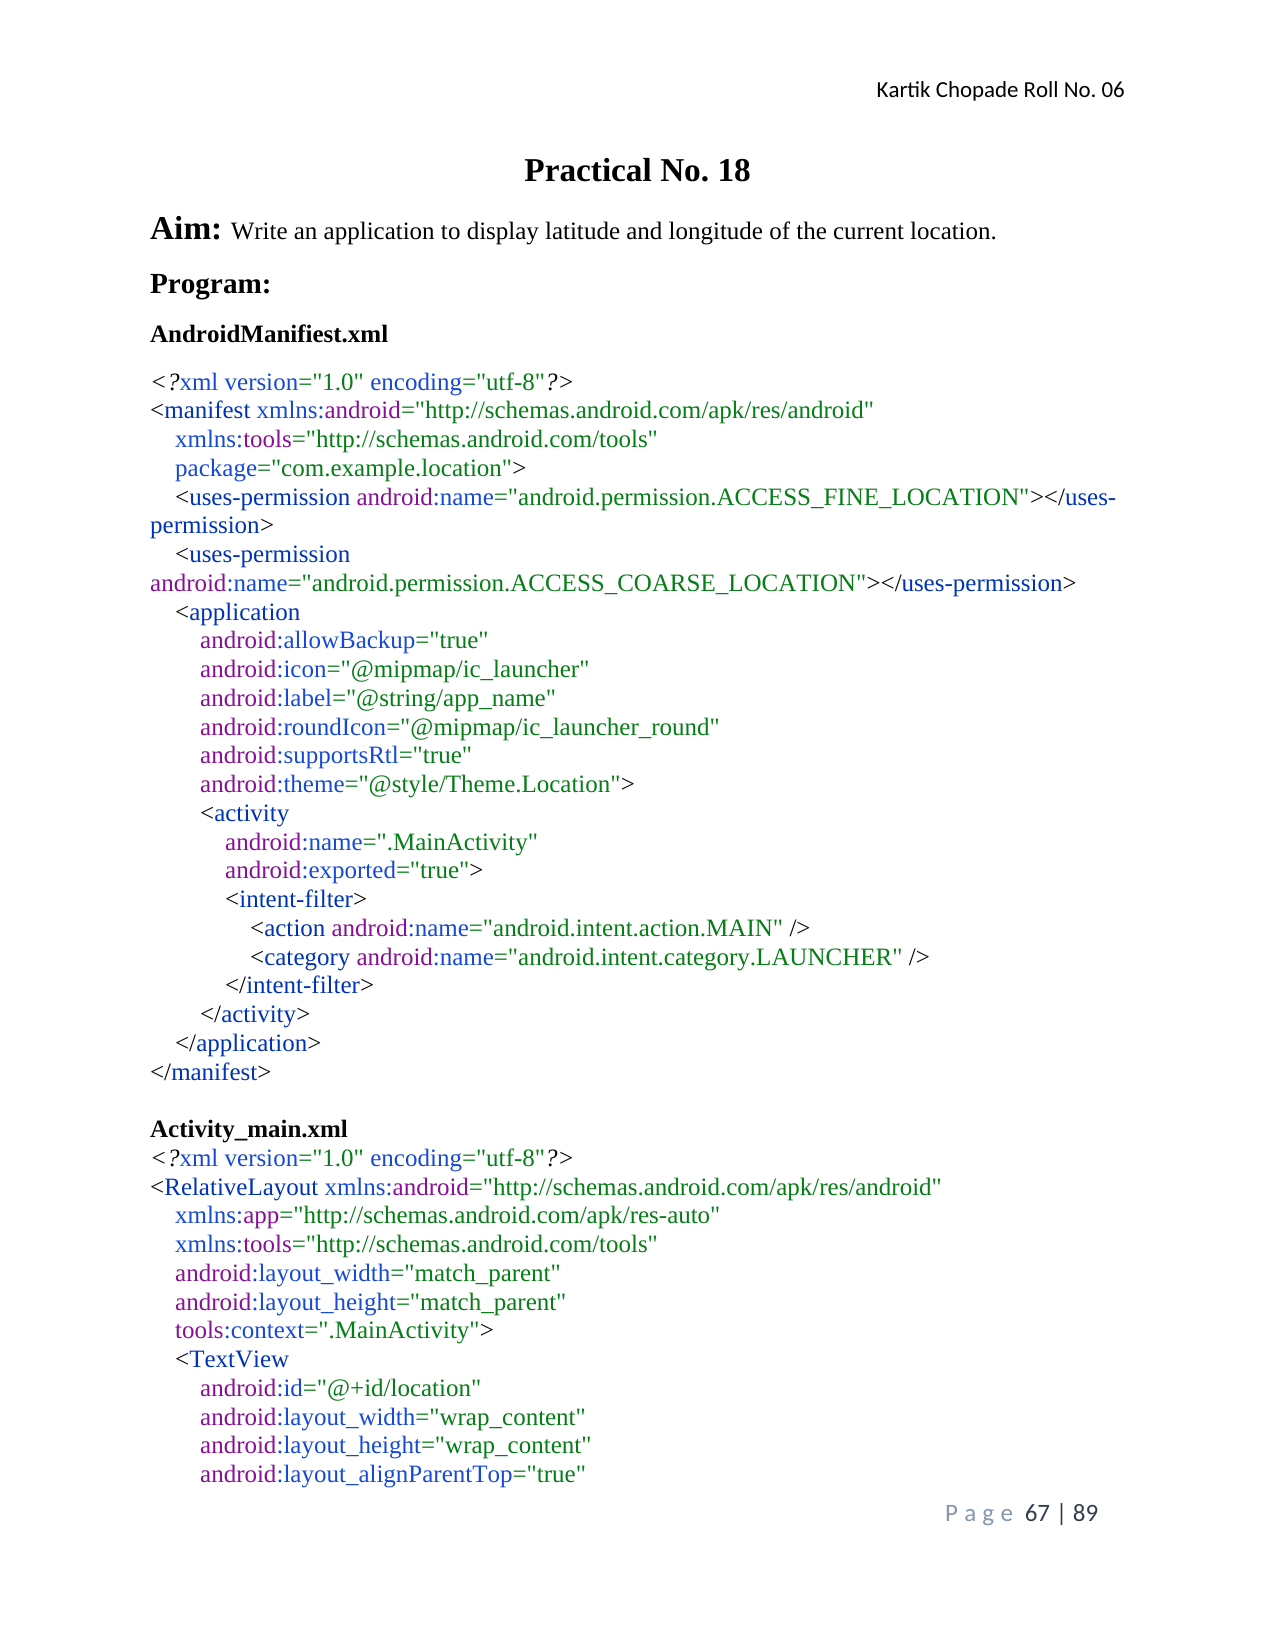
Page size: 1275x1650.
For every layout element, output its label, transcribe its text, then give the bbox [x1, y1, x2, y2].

text Practical No. 18 [150, 150, 1125, 188]
text Program: [150, 266, 1125, 299]
text AndroidManifiest.xml [150, 319, 1125, 348]
text Aim: Write an application to display latitude and longitude of the current location. [150, 208, 1125, 246]
text Activity_main.xml [150, 1114, 1125, 1143]
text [150, 1143, 1125, 1488]
text <?xml version="1.0" encoding="utf-8"?> <manifest xmlns:android="http://schemas.android.com/apk/res/android" xmlns:tools="http://schemas.android.com/tools" package="com.example.location"> <uses-permission android:name="android.permission.ACCESS_FINE_LOCATION"></uses-permission> <uses-permission android:name="android.permission.ACCESS_COARSE_LOCATION"></uses-permission> <application android:allowBackup="true" android:icon="@mipmap/ic_launcher" android:label="@string/app_name" android:roundIcon="@mipmap/ic_launcher_round" android:supportsRtl="true" android:theme="@style/Theme.Location"> <activity android:name=".MainActivity" android:exported="true"> <intent-filter> <action android:name="android.intent.action.MAIN" /> <category android:name="android.intent.category.LAUNCHER" /> </intent-filter> </activity> </application> </manifest> [150, 367, 1125, 1085]
